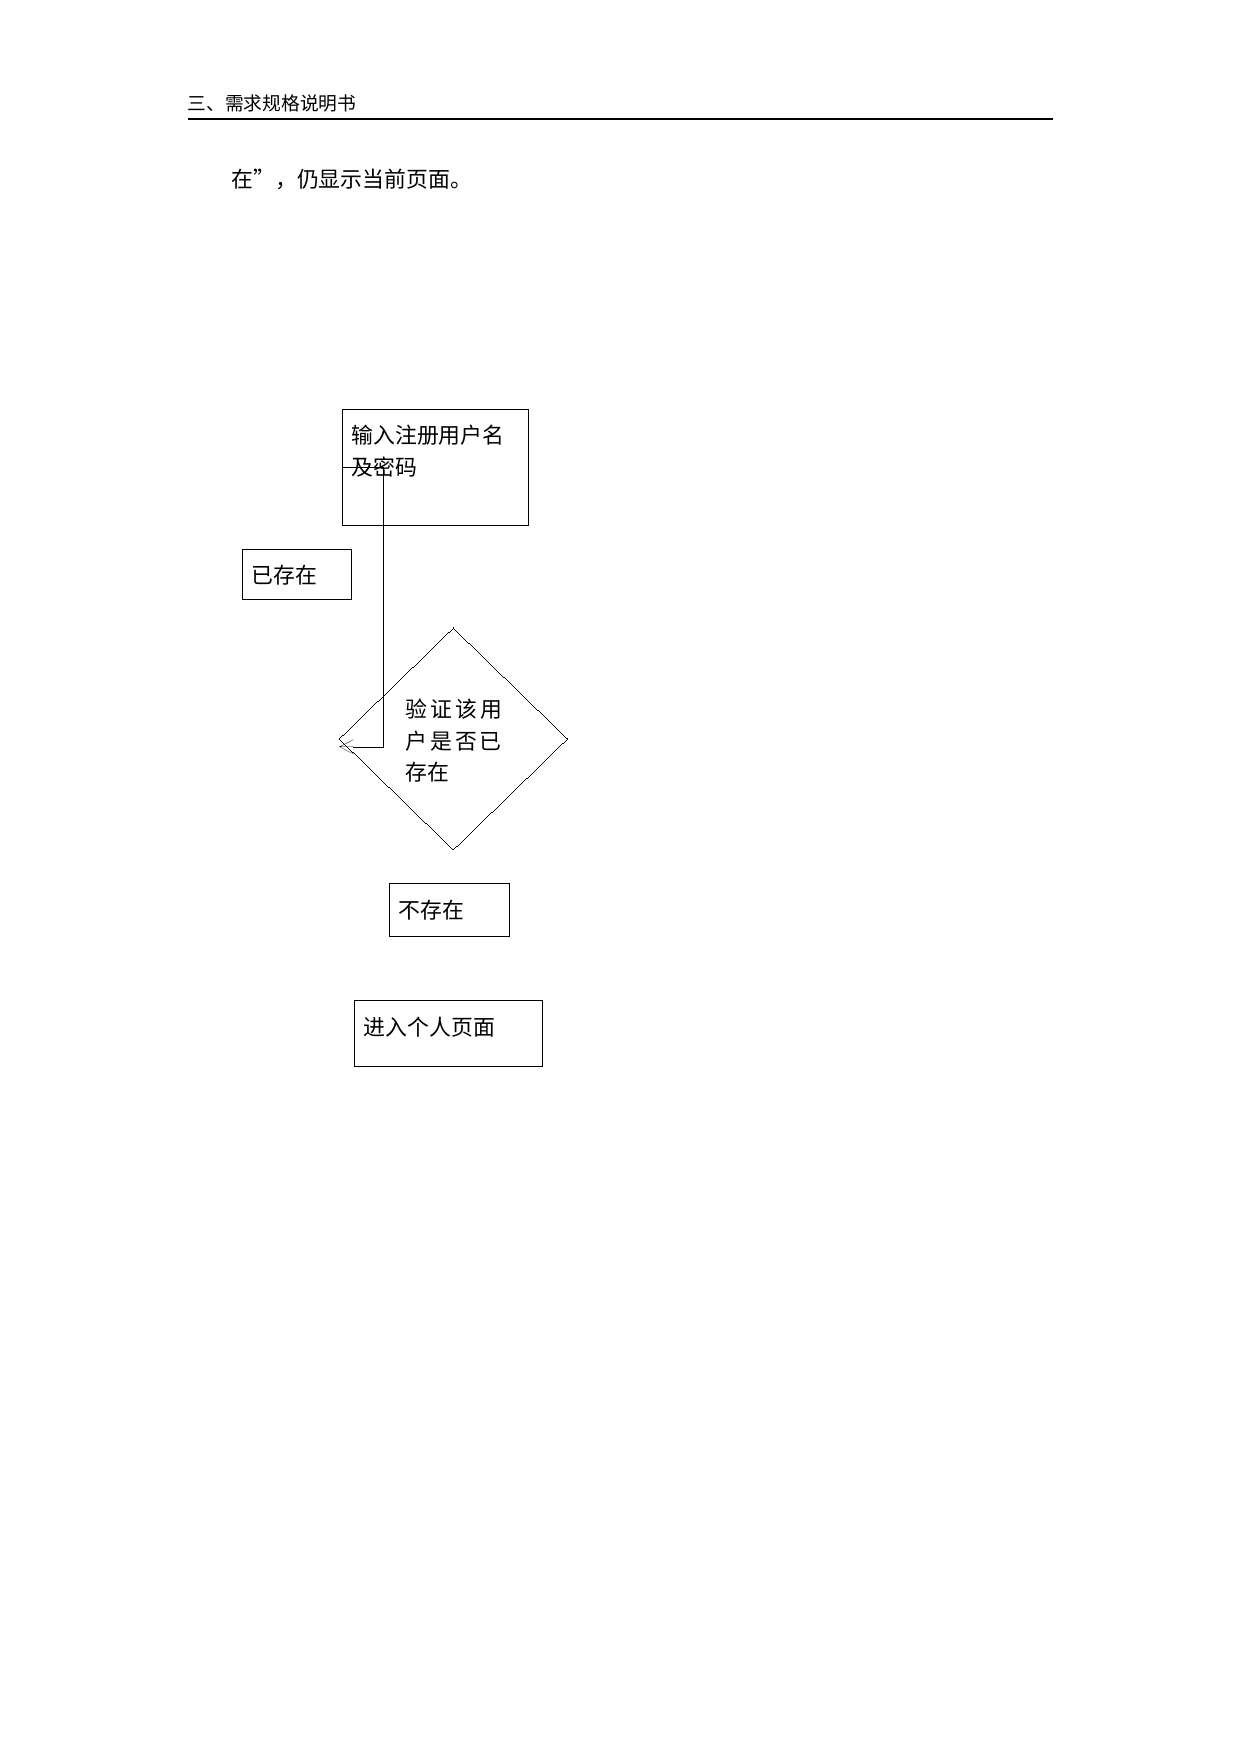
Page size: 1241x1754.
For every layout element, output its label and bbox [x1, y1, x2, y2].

text [231, 162, 1053, 194]
